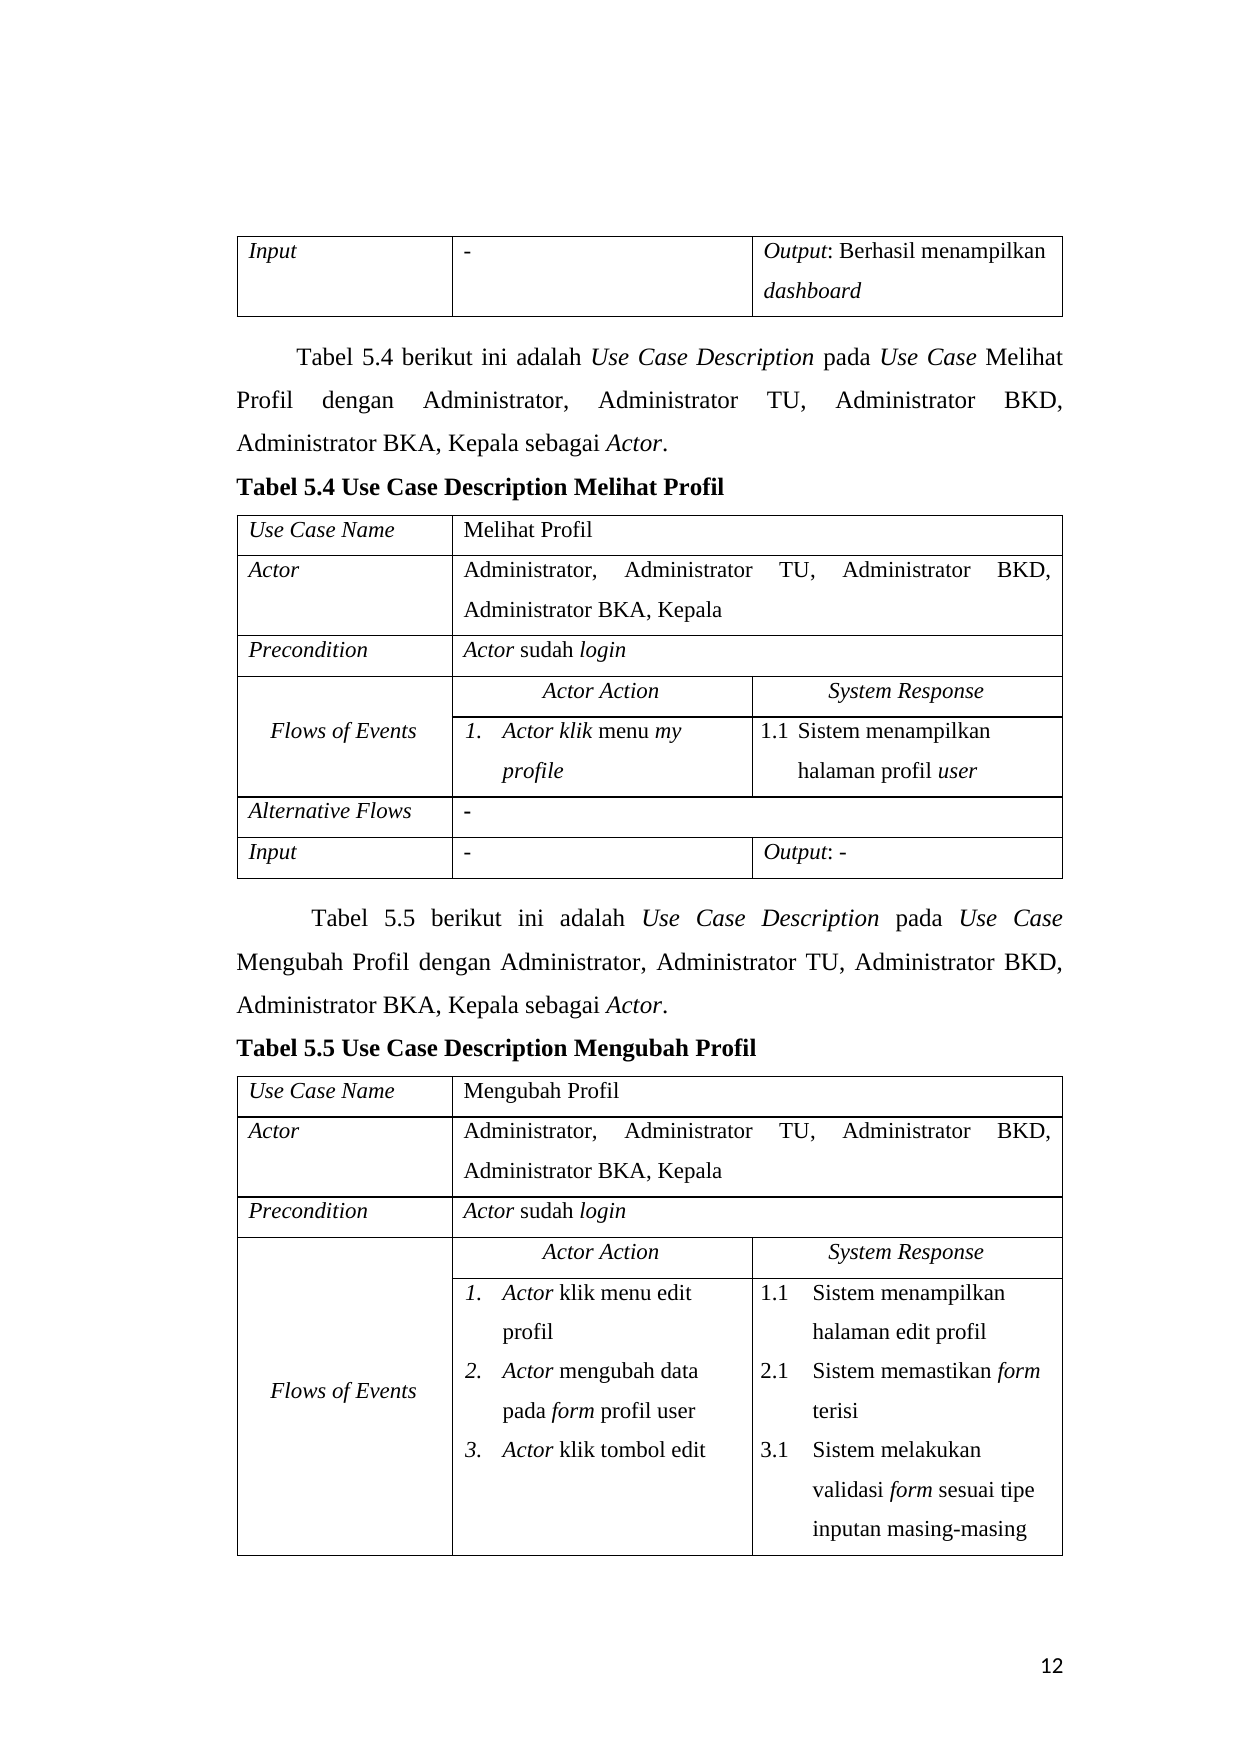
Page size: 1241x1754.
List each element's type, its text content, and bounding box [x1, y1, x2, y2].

text Tabel 5.4 berikut ini adalah Use Case Description pada Use Case Melihat Profil dengan Administrator, Administrator TU, Administrator BKD, Administrator BKA, Kepala sebagai Actor. [236, 342, 1063, 457]
table_cell Actor [238, 556, 452, 635]
table_cell Actor klik menu edit profil Actor mengubah data pada form profil user Actor klik tombol edit [453, 1279, 752, 1555]
table_cell Output: - [753, 838, 1062, 877]
text Tabel 5.5 Use Case Description Mengubah Profil [236, 1033, 1063, 1062]
table_cell Sistem menampilkan halaman profil user [753, 718, 1062, 796]
table_cell Actor klik menu my profile [453, 718, 752, 796]
text Tabel 5.5 berikut ini adalah Use Case Description pada Use Case Mengubah Profil dengan Administrator, Administrator TU, Administrator BKD, Administrator BKA, Kepala sebagai Actor. [236, 903, 1063, 1018]
table_cell Actor [238, 1118, 452, 1196]
table_cell Input [238, 237, 452, 316]
table_cell - [453, 838, 752, 877]
table_cell Actor sudah login [453, 1198, 1062, 1237]
table_cell System Response [753, 677, 1062, 716]
table_header Use Case Name [238, 1077, 452, 1116]
table_header Melihat Profil [453, 516, 1062, 555]
table_cell Actor Action [453, 1238, 752, 1277]
table_cell Precondition [238, 636, 452, 676]
table_cell Precondition [238, 1198, 452, 1237]
table_cell Output: Berhasil menampilkan dashboard [753, 237, 1062, 316]
table_cell Actor Action [453, 677, 752, 716]
table_header Use Case Name [238, 516, 452, 555]
text Tabel 5.4 Use Case Description Melihat Profil [236, 472, 1063, 500]
table_cell Flows of Events [238, 1238, 452, 1555]
table_cell Input [238, 838, 452, 877]
table_cell Administrator, Administrator TU, Administrator BKD, Administrator BKA, Kepala [453, 1118, 1062, 1196]
table_cell - [453, 798, 1062, 837]
table_cell Administrator, Administrator TU, Administrator BKD, Administrator BKA, Kepala [453, 556, 1062, 635]
table_cell Sistem menampilkan halaman edit profil Sistem memastikan form terisi Sistem melakukan validasi form sesuai tipe inputan masing-masing [753, 1279, 1062, 1555]
table_cell System Response [753, 1238, 1062, 1277]
table_cell Alternative Flows [238, 798, 452, 837]
table_cell - [453, 237, 752, 316]
table_header Mengubah Profil [453, 1077, 1062, 1116]
table_cell Flows of Events [238, 677, 452, 796]
table_cell Actor sudah login [453, 636, 1062, 676]
